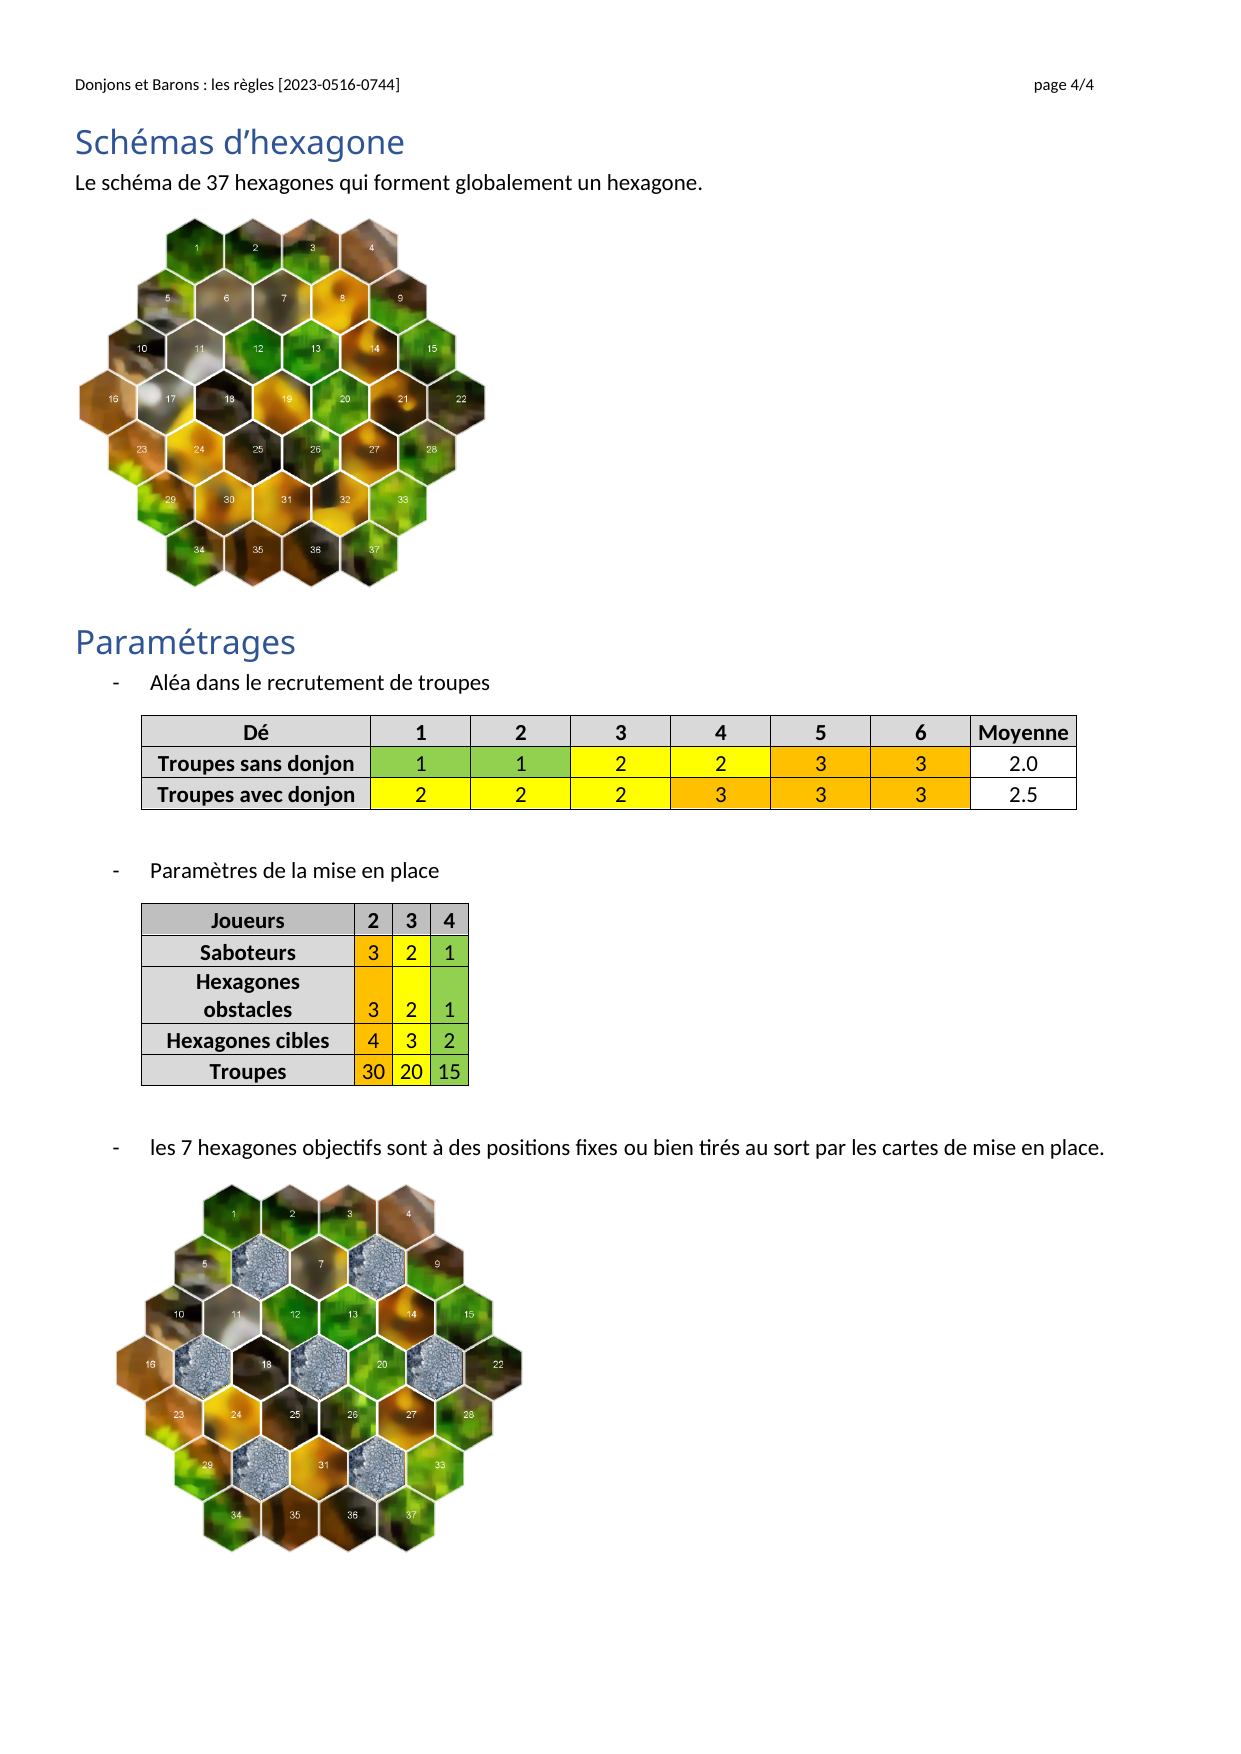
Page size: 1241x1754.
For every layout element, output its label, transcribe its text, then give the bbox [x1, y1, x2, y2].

table_header 1 [371, 716, 470, 746]
list Aléa dans le recrutement de troupes [112, 668, 1165, 696]
table_header 4 [671, 716, 770, 746]
picture [75, 215, 489, 592]
list Paramètres de la mise en place [112, 856, 1165, 884]
table_cell 2 [393, 936, 430, 966]
table_cell Hexagones cibles [142, 1024, 354, 1054]
table_cell 3 [871, 747, 970, 777]
table_cell 1 [371, 747, 470, 777]
table_cell Saboteurs [142, 936, 354, 966]
table_cell 2 [371, 778, 470, 808]
table_cell 4 [355, 1024, 392, 1054]
table_cell 3 [393, 1024, 430, 1054]
table_cell 3 [355, 936, 392, 966]
table_header 5 [771, 716, 870, 746]
table_header 2 [471, 716, 570, 746]
table_cell Troupes [142, 1055, 354, 1085]
table_cell Hexagones obstacles [142, 967, 354, 1023]
table_cell 20 [393, 1055, 430, 1085]
subtitle Paramétrages [75, 619, 1165, 664]
table_cell 2 [431, 1024, 468, 1054]
table_header 6 [871, 716, 970, 746]
table_cell 3 [771, 747, 870, 777]
table_cell 3 [671, 778, 770, 808]
table_cell 30 [355, 1055, 392, 1085]
table_cell 1 [431, 936, 468, 966]
table_cell 2 [471, 778, 570, 808]
table_cell 3 [771, 778, 870, 808]
table_cell 2 [571, 747, 670, 777]
table_header 2 [355, 904, 392, 934]
table_cell 3 [871, 778, 970, 808]
table_header 3 [393, 904, 430, 934]
table_cell Troupes sans donjon [142, 747, 370, 777]
table_cell 1 [431, 967, 468, 1023]
table_cell Troupes avec donjon [142, 778, 370, 808]
text Le schéma de 37 hexagones qui forment globalement un hexagone. [75, 168, 1165, 196]
table_cell 2.5 [971, 778, 1076, 808]
table_header Joueurs [142, 904, 354, 934]
table_cell 1 [471, 747, 570, 777]
table_header Dé [142, 716, 370, 746]
table_cell 2.0 [971, 747, 1076, 777]
table_header Moyenne [971, 716, 1076, 746]
table_header 3 [571, 716, 670, 746]
picture [112, 1180, 526, 1557]
table_cell 2 [671, 747, 770, 777]
table_cell 15 [431, 1055, 468, 1085]
table_cell 2 [571, 778, 670, 808]
table_header 4 [431, 904, 468, 934]
subtitle Schémas d’hexagone [75, 119, 1165, 164]
table_cell 3 [355, 967, 392, 1023]
list les 7 hexagones objectifs sont à des positions fixes ou bien tirés au sort par les cartes de mise en place. [112, 1133, 1165, 1161]
table_cell 2 [393, 967, 430, 1023]
